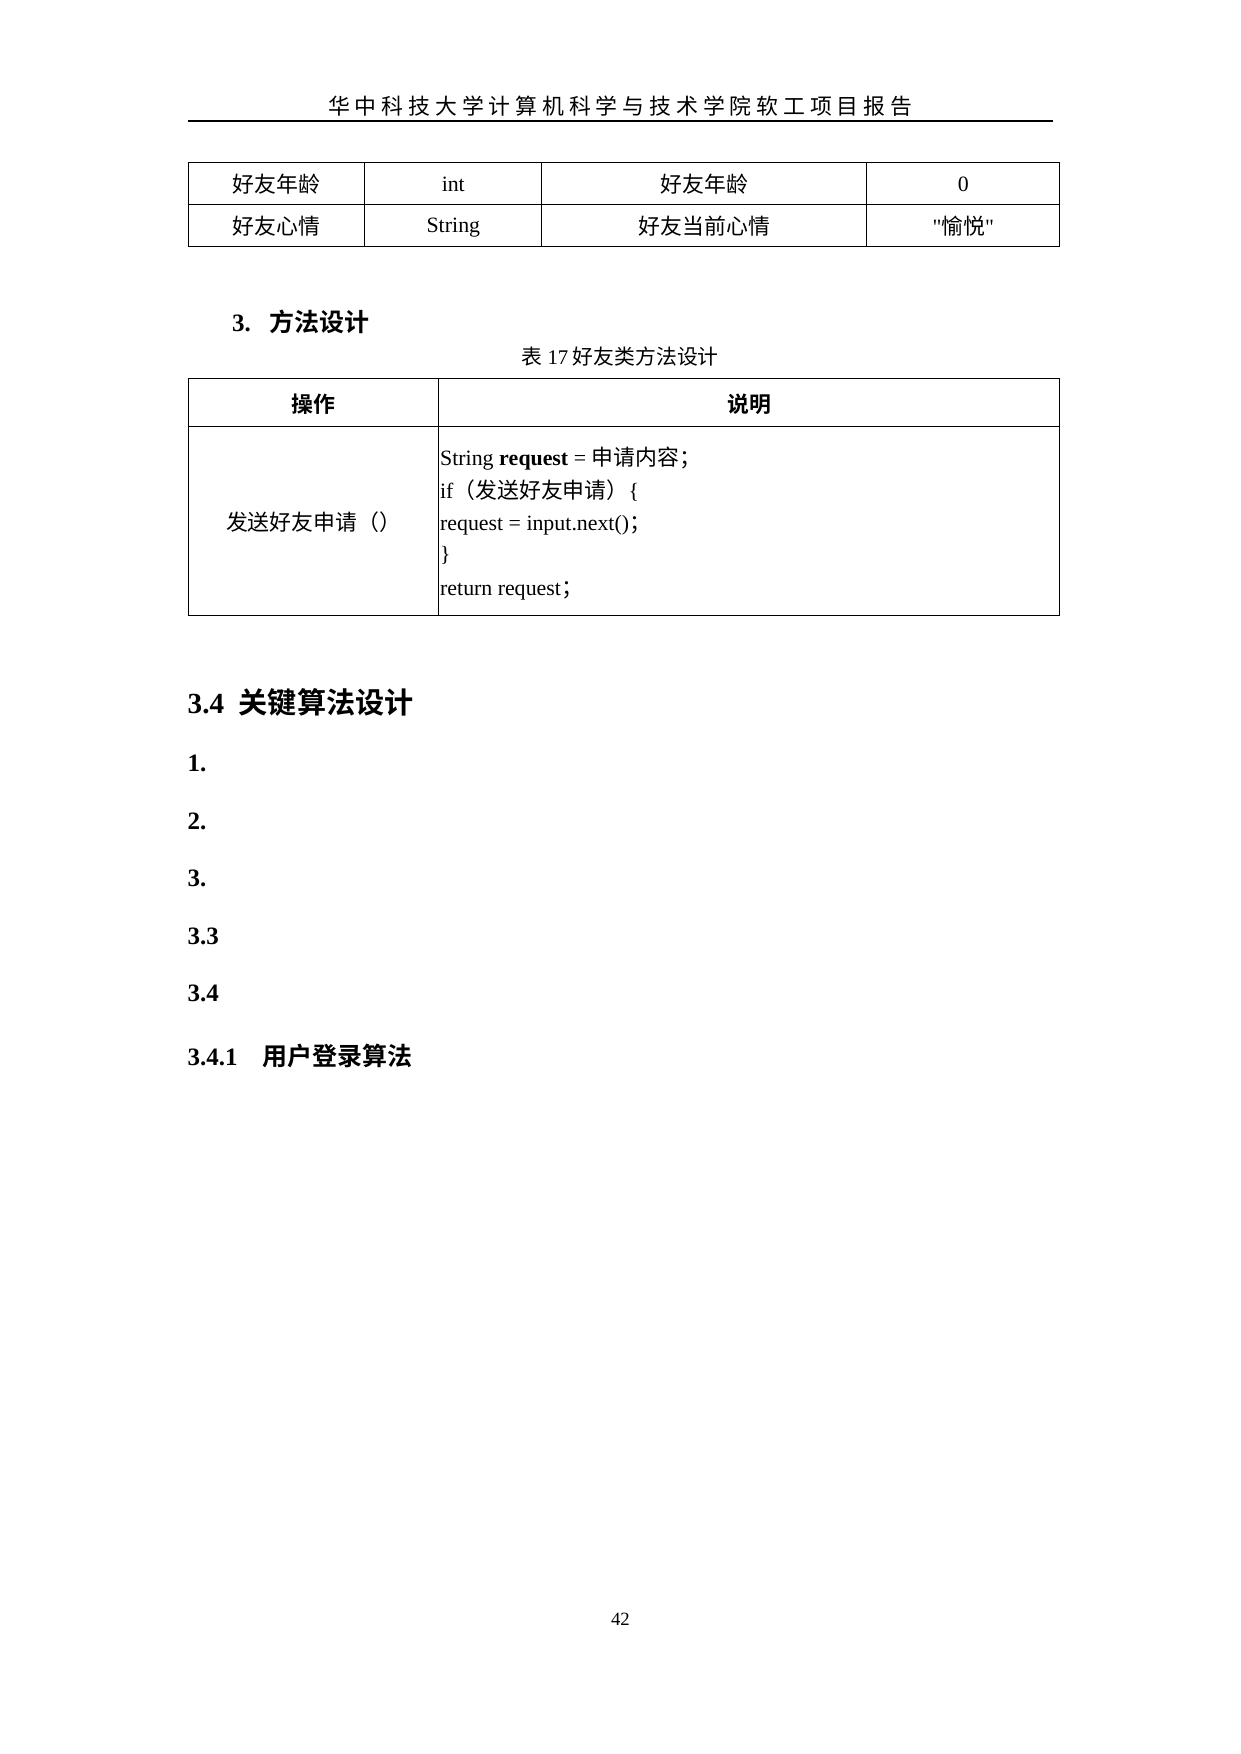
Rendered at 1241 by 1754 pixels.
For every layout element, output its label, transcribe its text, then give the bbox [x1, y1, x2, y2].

table_header 说明 [439, 379, 1059, 426]
table_cell 好友心情 [189, 205, 364, 246]
list 用户登录算法 [187, 1036, 1053, 1072]
table_cell 好友年龄 [189, 163, 364, 204]
list 方法设计 [232, 293, 1053, 340]
table_cell String [365, 205, 541, 246]
table_cell 0 [867, 163, 1059, 204]
table_cell String request = 申请内容； if（发送好友申请）{ request = input.next()； } return request； [439, 427, 1059, 615]
table_cell int [365, 163, 541, 204]
table_header 操作 [189, 379, 438, 426]
table_cell 好友年龄 [542, 163, 866, 204]
text 表 17 好友类方法设计 [187, 340, 1053, 371]
table_cell 发送好友申请（） [189, 427, 438, 615]
table_cell 好友当前心情 [542, 205, 866, 246]
table_cell "愉悦" [867, 205, 1059, 246]
list 关键算法设计 [187, 679, 1053, 722]
